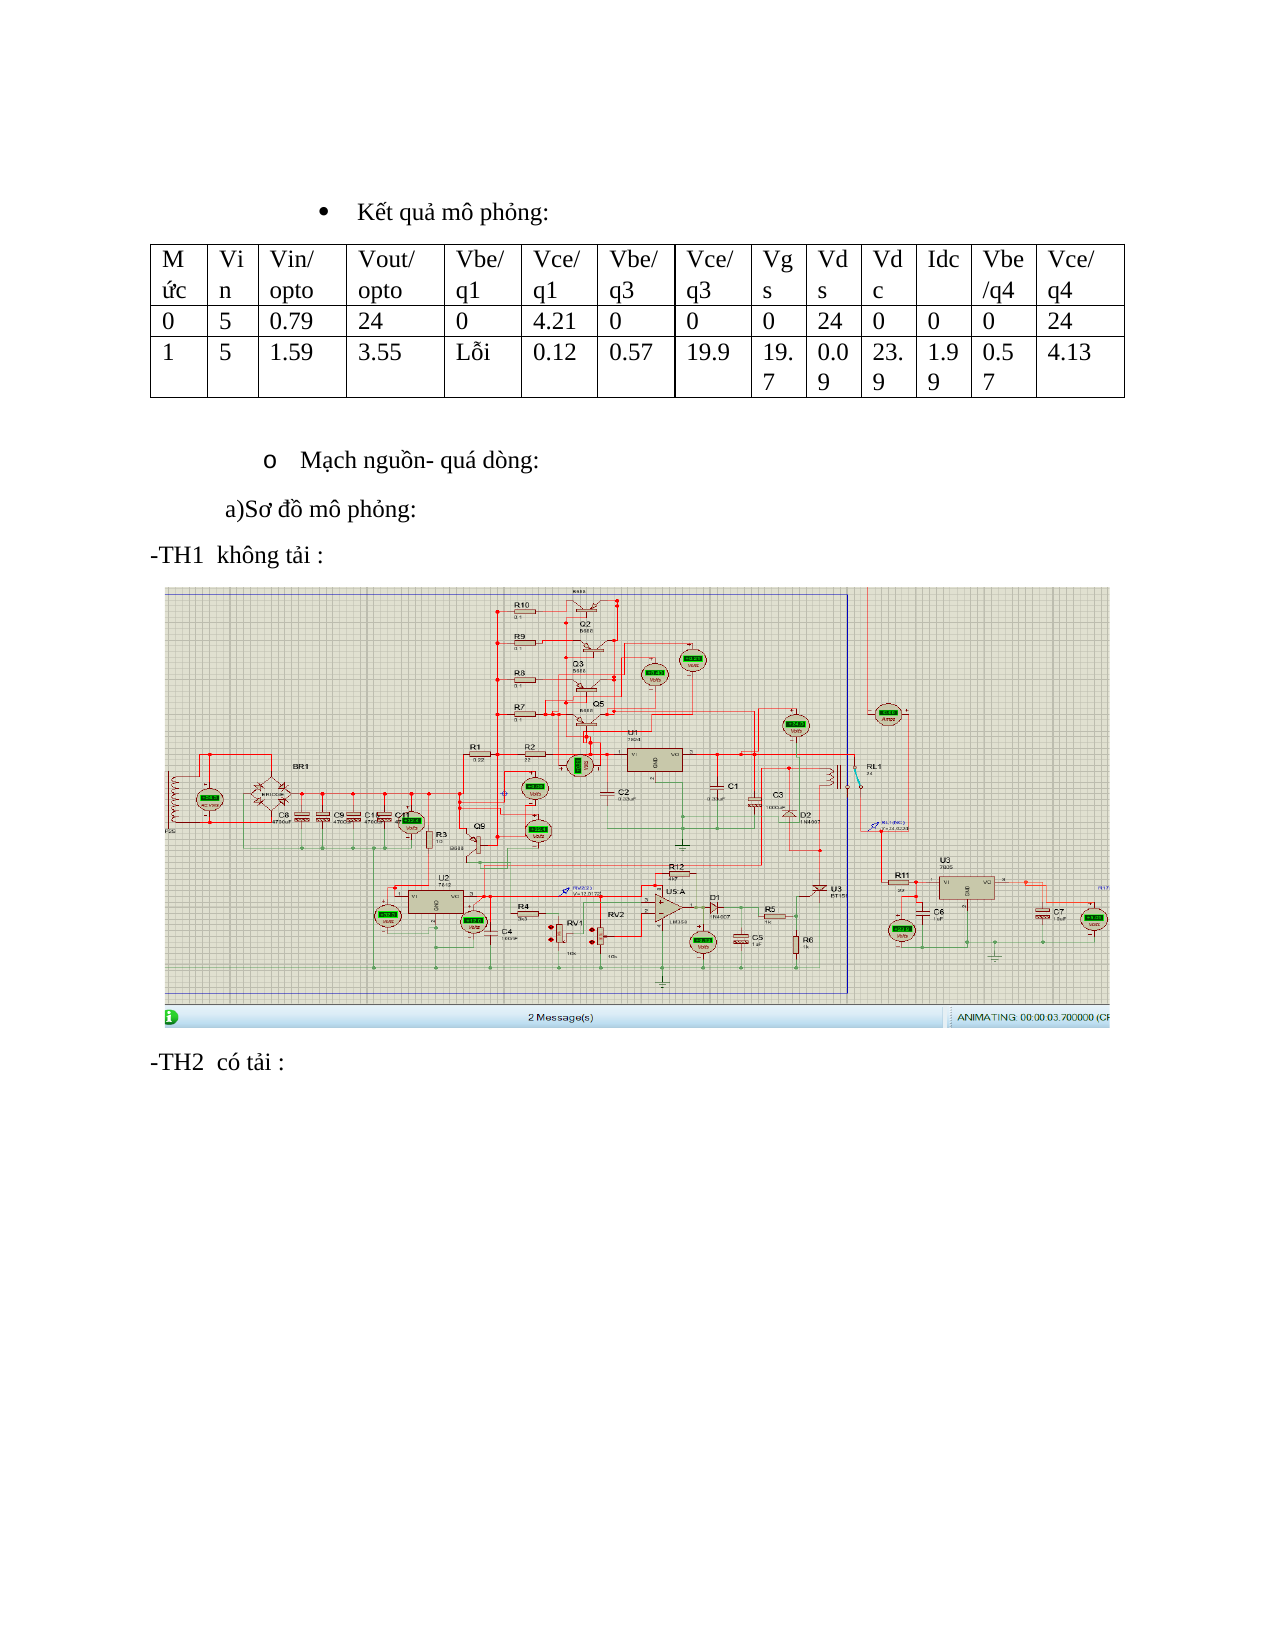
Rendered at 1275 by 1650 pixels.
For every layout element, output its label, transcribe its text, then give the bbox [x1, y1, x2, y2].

table_cell 0.12 [522, 337, 597, 397]
table_header Vgs [752, 245, 806, 305]
table_cell 1.99 [917, 337, 971, 397]
table_cell Lỗi [445, 337, 521, 397]
table_cell 0.79 [259, 306, 346, 336]
table_cell 0.57 [598, 337, 674, 397]
table_header Vin [208, 245, 258, 305]
table_header Vce/q1 [522, 245, 597, 305]
table_cell 24 [807, 306, 861, 336]
list Kết quả mô phỏng: [319, 197, 1125, 226]
table_cell 0 [862, 306, 916, 336]
table_header Vbe/q4 [972, 245, 1036, 305]
table_cell 0 [598, 306, 674, 336]
text -TH2 có tải : [150, 1047, 1125, 1076]
table_cell 4.21 [522, 306, 597, 336]
table_header Vin/opto [259, 245, 346, 305]
text -TH1 không tải : [150, 540, 1125, 569]
table_header Vds [807, 245, 861, 305]
table_header Mức [151, 245, 207, 305]
table_header Vbe/q3 [598, 245, 674, 305]
text a)Sơ đồ mô phỏng: [150, 494, 1125, 522]
table_cell 0 [917, 306, 971, 336]
table_cell 0 [752, 306, 806, 336]
table_cell 0 [445, 306, 521, 336]
table_header Vce/q3 [676, 245, 751, 305]
table_cell 19.7 [752, 337, 806, 397]
table_cell 24 [347, 306, 444, 336]
table_header Vce/q4 [1037, 245, 1124, 305]
table_cell 1 [151, 337, 207, 397]
table_cell 19.9 [676, 337, 751, 397]
table_cell 0.09 [807, 337, 861, 397]
table_cell 0.57 [972, 337, 1036, 397]
table_cell 1.59 [259, 337, 346, 397]
table_cell 5 [208, 337, 258, 397]
table_cell 0 [676, 306, 751, 336]
table_header Vdc [862, 245, 916, 305]
table_cell 24 [1037, 306, 1124, 336]
table_cell 4.13 [1037, 337, 1124, 397]
table_cell 0 [972, 306, 1036, 336]
table_header Idc [917, 245, 971, 305]
list Mạch nguồn- quá dòng: [262, 445, 1125, 476]
table_cell 23.9 [862, 337, 916, 397]
table_header Vbe/q1 [445, 245, 521, 305]
picture [164, 587, 1110, 1028]
table_cell 3.55 [347, 337, 444, 397]
table_header Vout/opto [347, 245, 444, 305]
table_cell 5 [208, 306, 258, 336]
table_cell 0 [151, 306, 207, 336]
